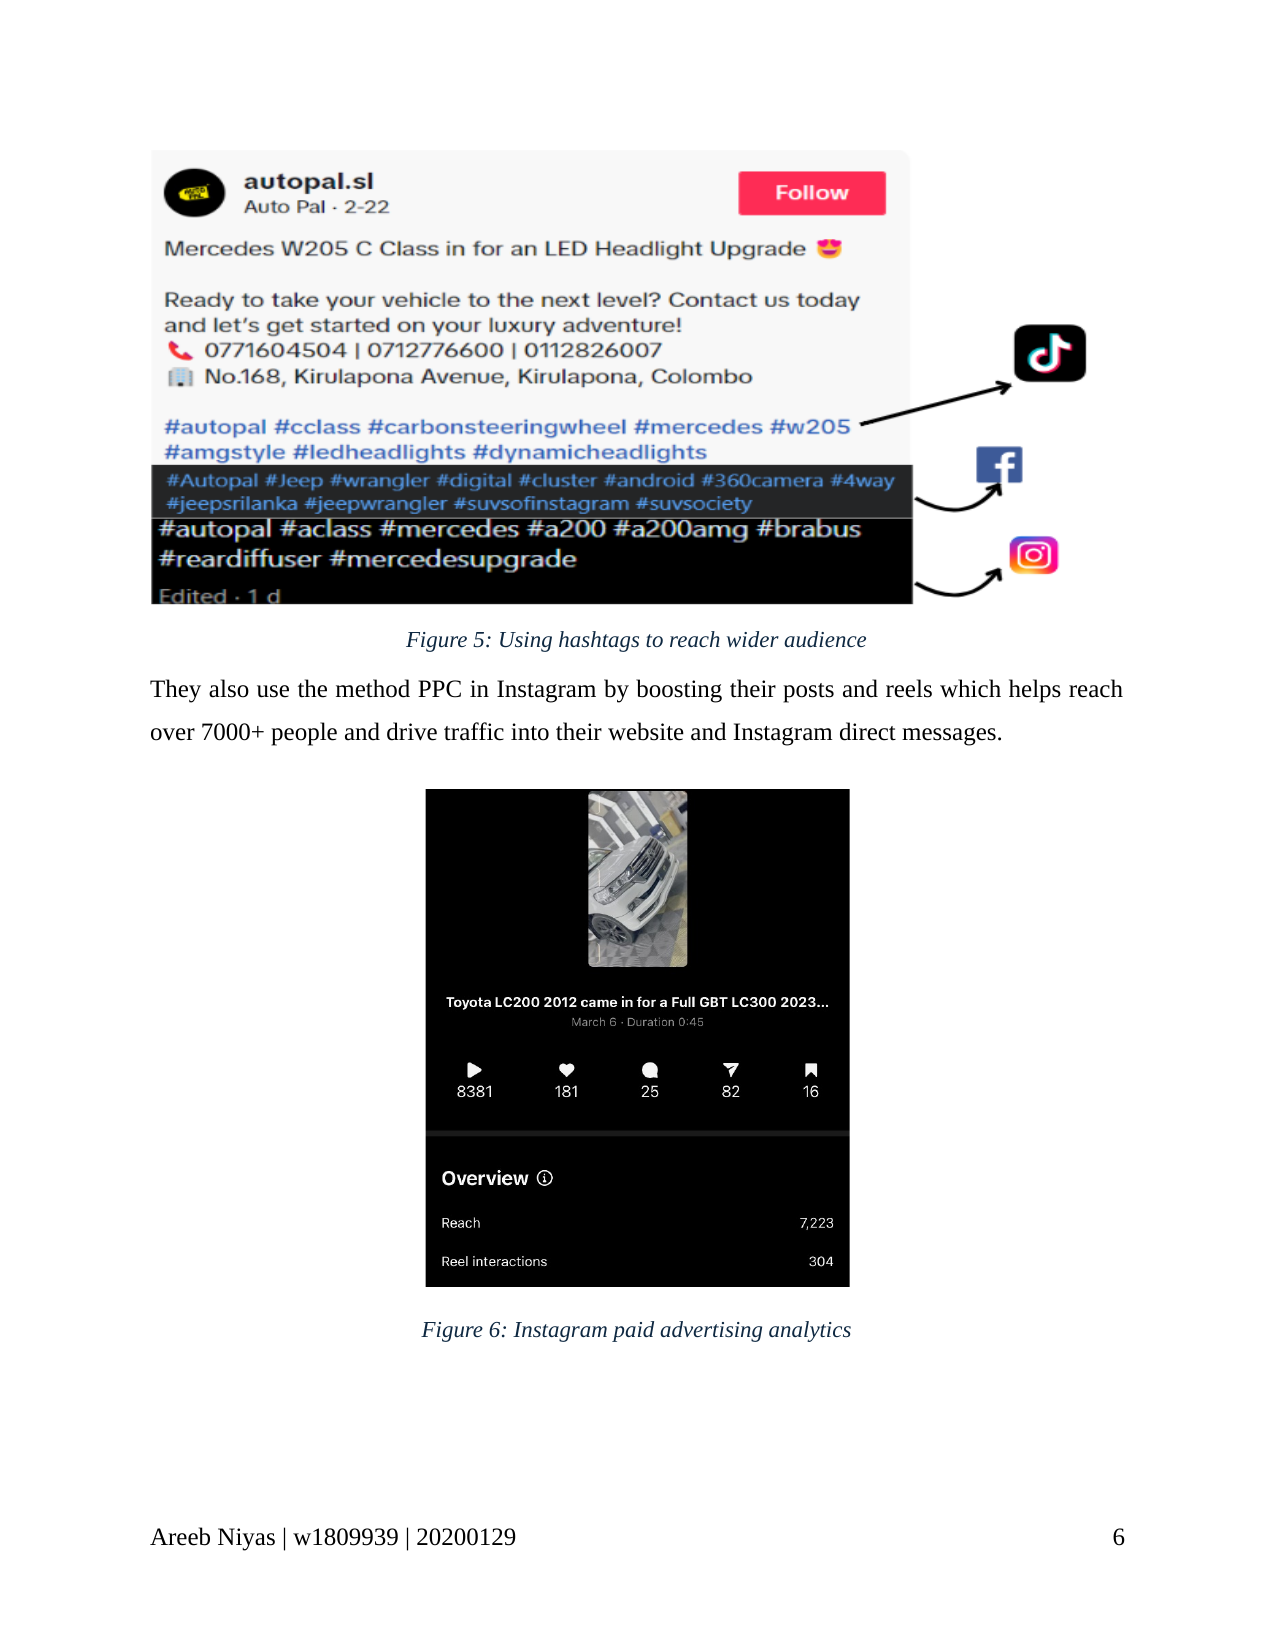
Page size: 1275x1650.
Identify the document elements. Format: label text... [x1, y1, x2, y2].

text Figure 6: Instagram paid advertising analytics [150, 1316, 1125, 1342]
text Figure 5: Using hashtags to reach wider audience [150, 626, 1125, 653]
picture [425, 789, 850, 1287]
text They also use the method PPC in Instagram by boosting their posts and reels which helps reach over 7000+ people and drive traffic into their website and Instagram direct messages. [150, 674, 1125, 746]
picture [150, 150, 1091, 608]
